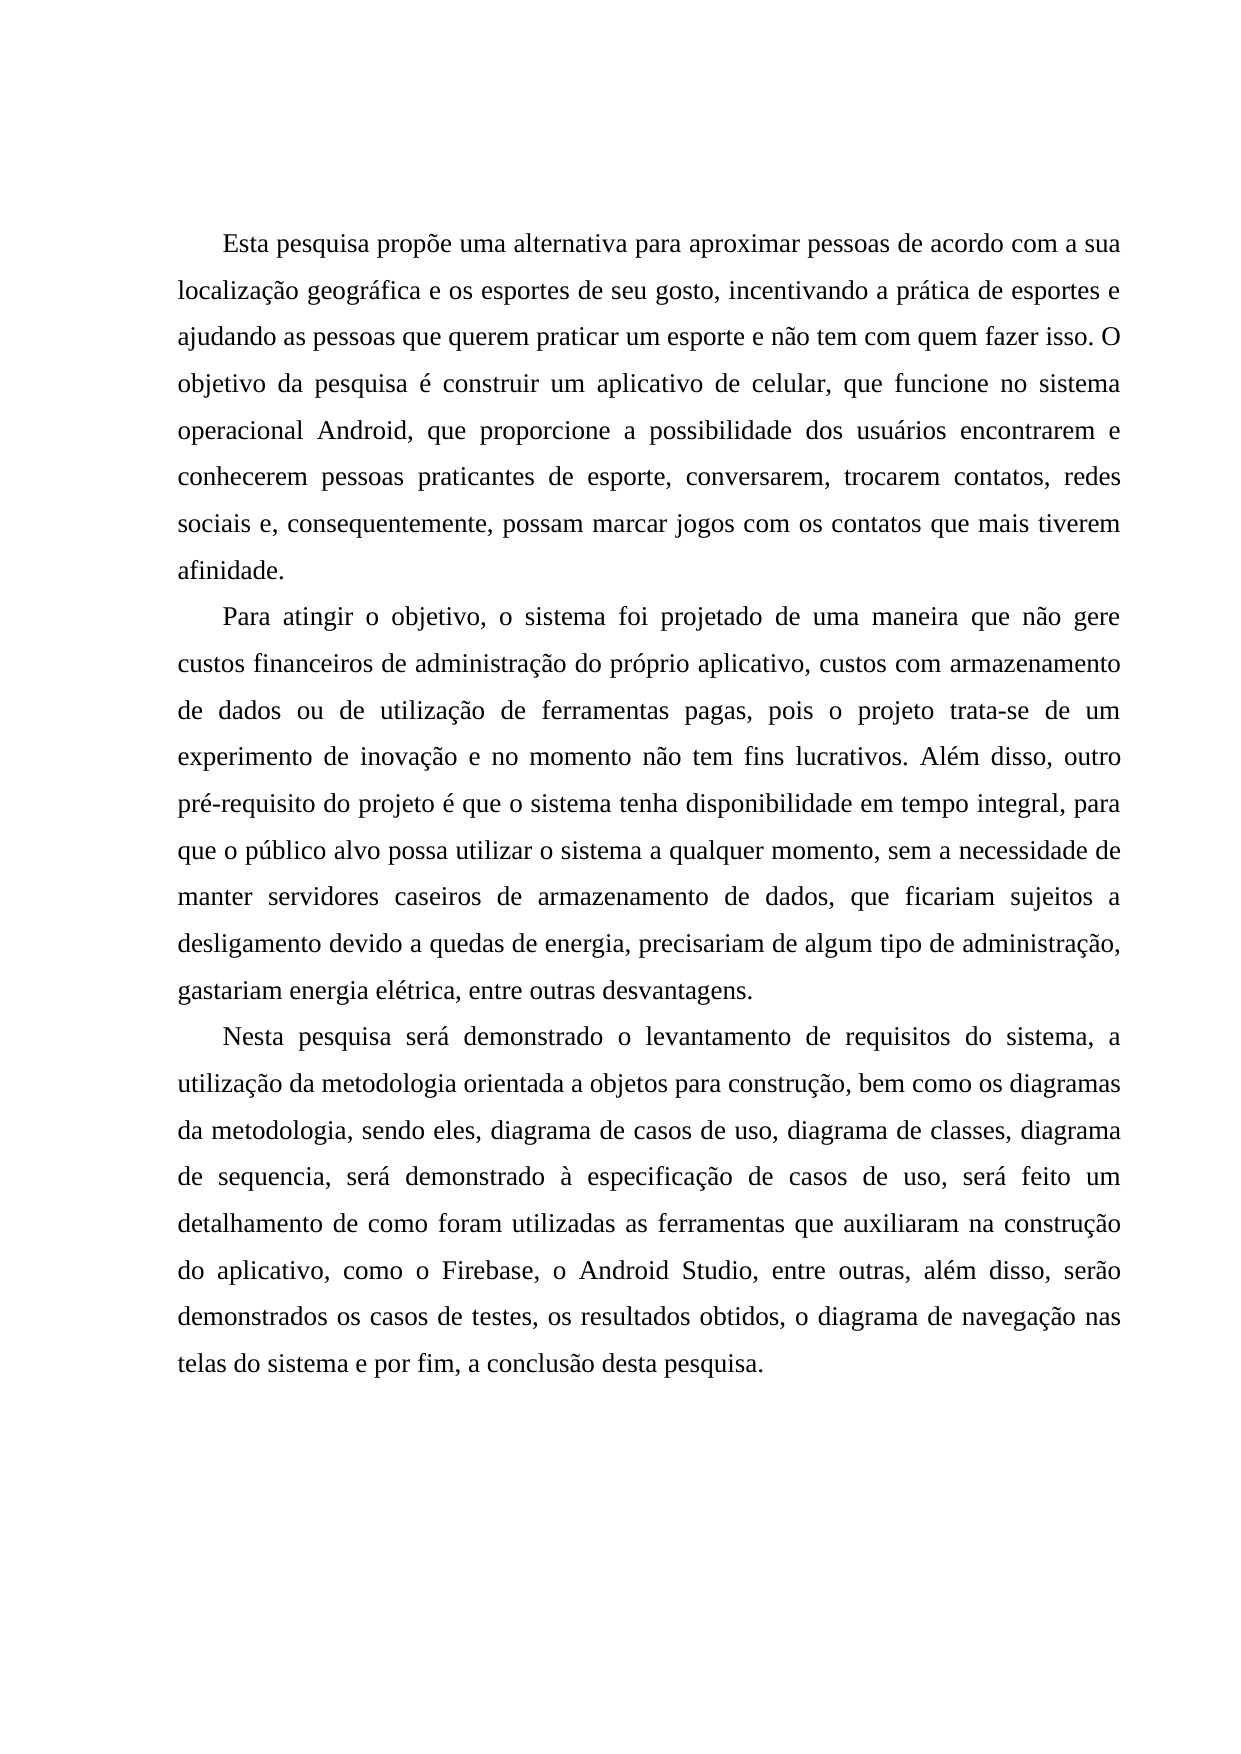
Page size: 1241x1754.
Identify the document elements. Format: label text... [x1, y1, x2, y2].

text Esta pesquisa propõe uma alternativa para aproximar pessoas de acordo com a sua localização geográfica e os esportes de seu gosto, incentivando a prática de esportes e ajudando as pessoas que querem praticar um esporte e não tem com quem fazer isso. O objetivo da pesquisa é construir um aplicativo de celular, que funcione no sistema operacional Android, que proporcione a possibilidade dos usuários encontrarem e conhecerem pessoas praticantes de esporte, conversarem, trocarem contatos, redes sociais e, consequentemente, possam marcar jogos com os contatos que mais tiverem afinidade. [177, 227, 1122, 585]
text Para atingir o objetivo, o sistema foi projetado de uma maneira que não gere custos financeiros de administração do próprio aplicativo, custos com armazenamento de dados ou de utilização de ferramentas pagas, pois o projeto trata-se de um experimento de inovação e no momento não tem fins lucrativos. Além disso, outro pré-requisito do projeto é que o sistema tenha disponibilidade em tempo integral, para que o público alvo possa utilizar o sistema a qualquer momento, sem a necessidade de manter servidores caseiros de armazenamento de dados, que ficariam sujeitos a desligamento devido a quedas de energia, precisariam de algum tipo de administração, gastariam energia elétrica, entre outras desvantagens. [177, 600, 1122, 1005]
text Nesta pesquisa será demonstrado o levantamento de requisitos do sistema, a utilização da metodologia orientada a objetos para construção, bem como os diagramas da metodologia, sendo eles, diagrama de casos de uso, diagrama de classes, diagrama de sequencia, será demonstrado à especificação de casos de uso, será feito um detalhamento de como foram utilizadas as ferramentas que auxiliaram na construção do aplicativo, como o Firebase, o Android Studio, entre outras, além disso, serão demonstrados os casos de testes, os resultados obtidos, o diagrama de navegação nas telas do sistema e por fim, a conclusão desta pesquisa. [177, 1020, 1122, 1378]
